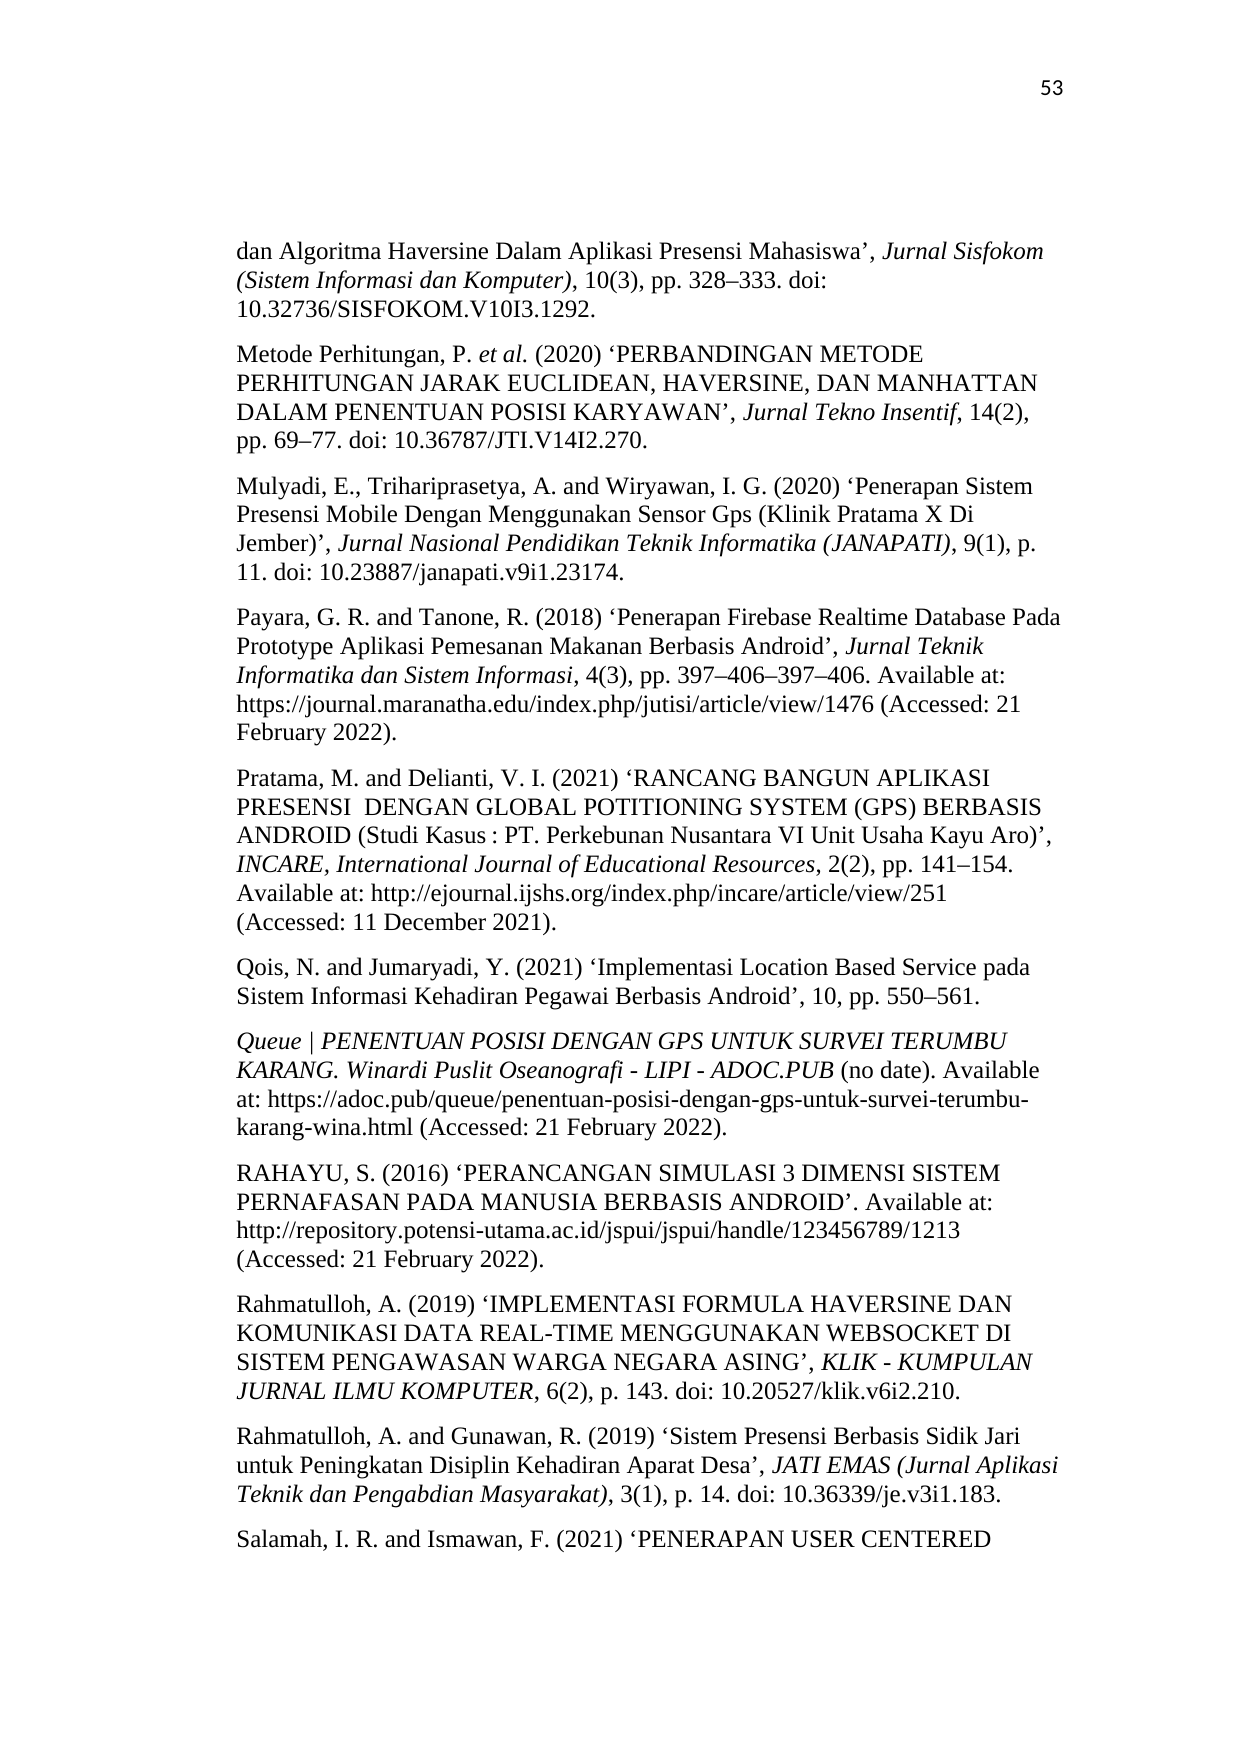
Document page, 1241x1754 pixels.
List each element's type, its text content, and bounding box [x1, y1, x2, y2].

text Pratama, M. and Delianti, V. I. (2021) ‘RANCANG BANGUN APLIKASI PRESENSI DENGAN GLOBAL POTITIONING SYSTEM (GPS) BERBASIS ANDROID (Studi Kasus : PT. Perkebunan Nusantara VI Unit Usaha Kayu Aro)’, INCARE, International Journal of Educational Resources, 2(2), pp. 141–154. Available at: http://ejournal.ijshs.org/index.php/incare/article/view/251 (Accessed: 11 December 2021). [236, 763, 1063, 935]
text RAHAYU, S. (2016) ‘PERANCANGAN SIMULASI 3 DIMENSI SISTEM PERNAFASAN PADA MANUSIA BERBASIS ANDROID’. Available at: http://repository.potensi-utama.ac.id/jspui/jspui/handle/123456789/1213 (Accessed: 21 February 2022). [236, 1158, 1063, 1273]
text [236, 236, 1063, 322]
text Queue | PENENTUAN POSISI DENGAN GPS UNTUK SURVEI TERUMBU KARANG. Winardi Puslit Oseanografi - LIPI - ADOC.PUB (no date). Available at: https://adoc.pub/queue/penentuan-posisi-dengan-gps-untuk-survei-terumbu-karang-wina.html (Accessed: 21 February 2022). [236, 1026, 1063, 1141]
text Qois, N. and Jumaryadi, Y. (2021) ‘Implementasi Location Based Service pada Sistem Informasi Kehadiran Pegawai Berbasis Android’, 10, pp. 550–561. [236, 952, 1063, 1009]
text Rahmatulloh, A. (2019) ‘IMPLEMENTASI FORMULA HAVERSINE DAN KOMUNIKASI DATA REAL-TIME MENGGUNAKAN WEBSOCKET DI SISTEM PENGAWASAN WARGA NEGARA ASING’, KLIK - KUMPULAN JURNAL ILMU KOMPUTER, 6(2), p. 143. doi: 10.20527/klik.v6i2.210. [236, 1289, 1063, 1404]
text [236, 1524, 1063, 1553]
text Metode Perhitungan, P. et al. (2020) ‘PERBANDINGAN METODE PERHITUNGAN JARAK EUCLIDEAN, HAVERSINE, DAN MANHATTAN DALAM PENENTUAN POSISI KARYAWAN’, Jurnal Tekno Insentif, 14(2), pp. 69–77. doi: 10.36787/JTI.V14I2.270. [236, 339, 1063, 454]
text Rahmatulloh, A. and Gunawan, R. (2019) ‘Sistem Presensi Berbasis Sidik Jari untuk Peningkatan Disiplin Kehadiran Aparat Desa’, JATI EMAS (Jurnal Aplikasi Teknik dan Pengabdian Masyarakat), 3(1), p. 14. doi: 10.36339/je.v3i1.183. [236, 1421, 1063, 1507]
text Payara, G. R. and Tanone, R. (2018) ‘Penerapan Firebase Realtime Database Pada Prototype Aplikasi Pemesanan Makanan Berbasis Android’, Jurnal Teknik Informatika dan Sistem Informasi, 4(3), pp. 397–406–397–406. Available at: https://journal.maranatha.edu/index.php/jutisi/article/view/1476 (Accessed: 21 February 2022). [236, 602, 1063, 746]
text Mulyadi, E., Trihariprasetya, A. and Wiryawan, I. G. (2020) ‘Penerapan Sistem Presensi Mobile Dengan Menggunakan Sensor Gps (Klinik Pratama X Di Jember)’, Jurnal Nasional Pendidikan Teknik Informatika (JANAPATI), 9(1), p. 11. doi: 10.23887/janapati.v9i1.23174. [236, 471, 1063, 586]
